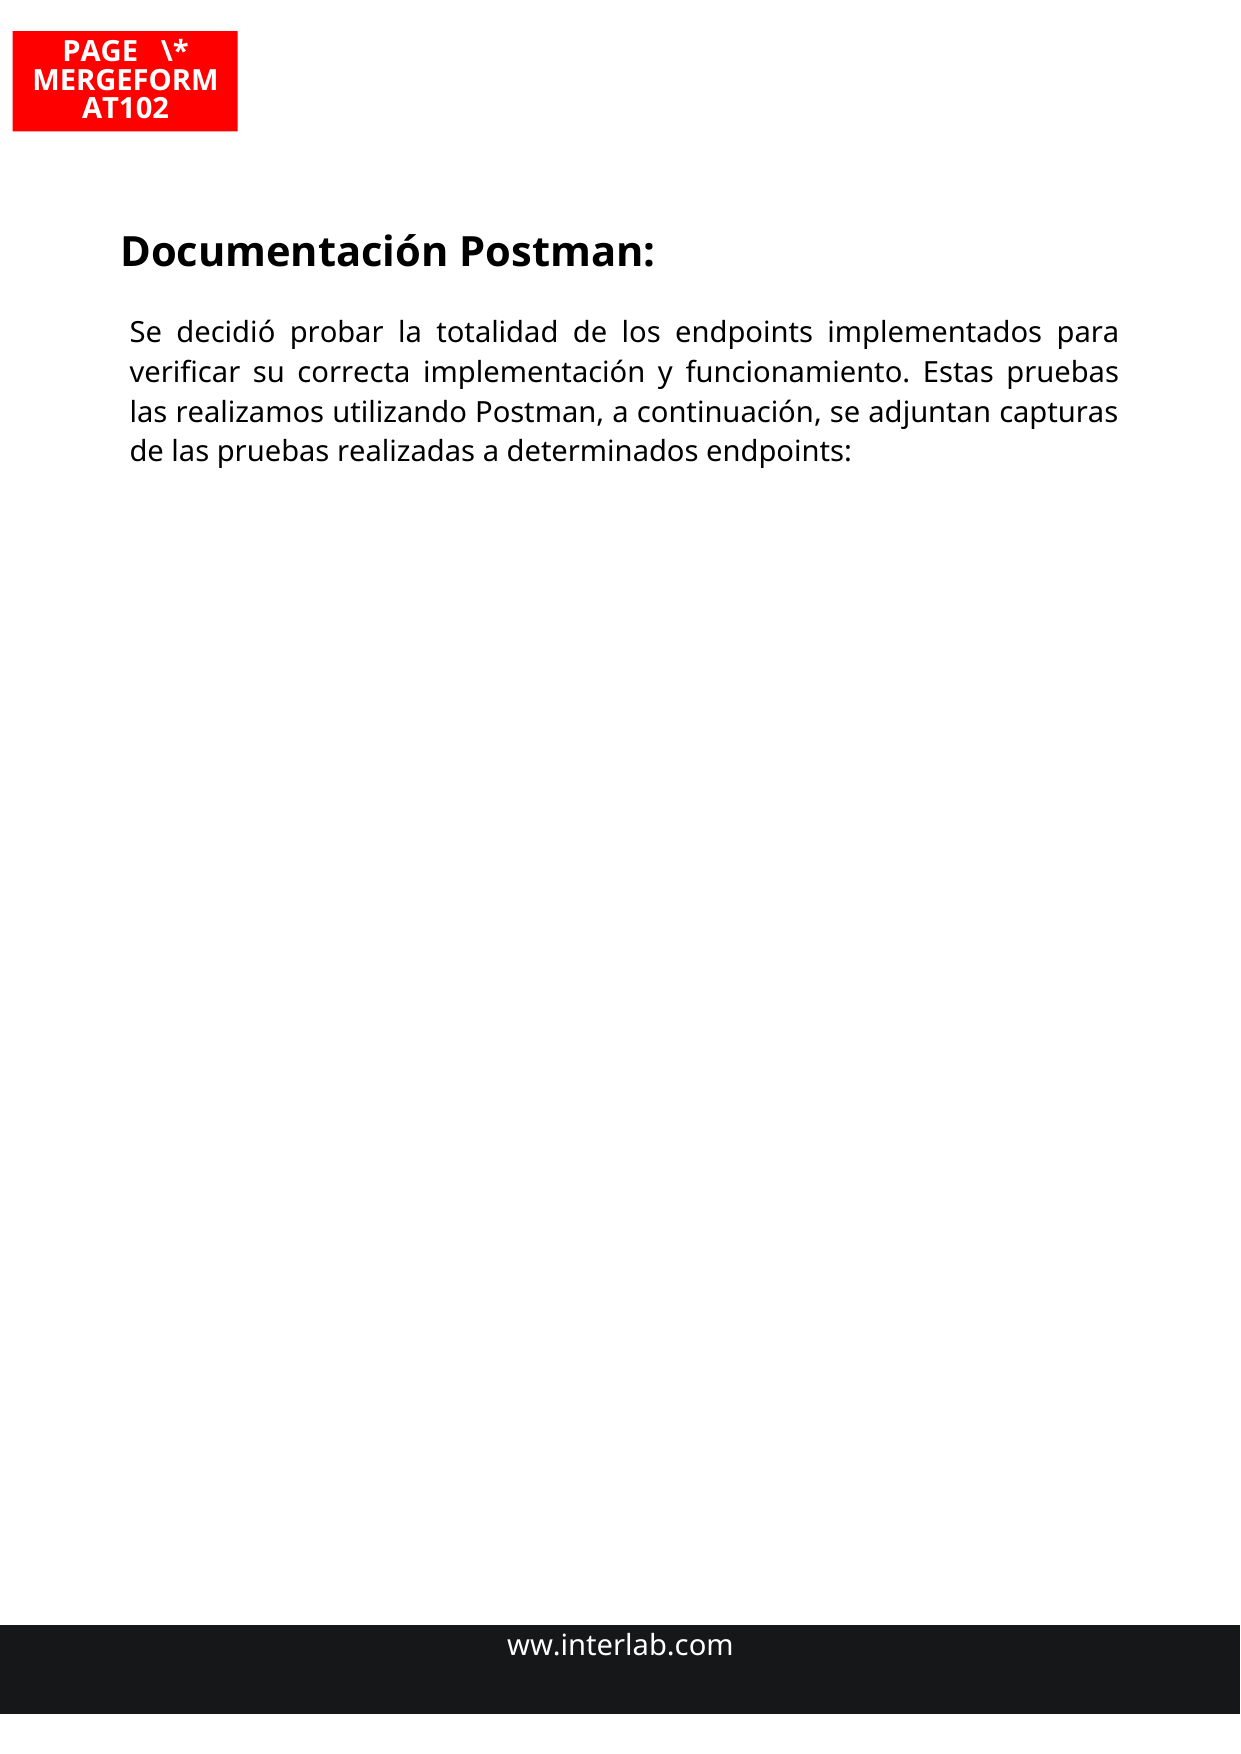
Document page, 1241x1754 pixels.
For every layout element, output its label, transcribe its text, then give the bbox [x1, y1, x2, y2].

text Se decidió probar la totalidad de los endpoints implementados para verificar su correcta implementación y funcionamiento. Estas pruebas las realizamos utilizando Postman, a continuación, se adjuntan capturas de las pruebas realizadas a determinados endpoints: [129, 312, 1120, 470]
subtitle Documentación Postman: [120, 221, 1120, 278]
